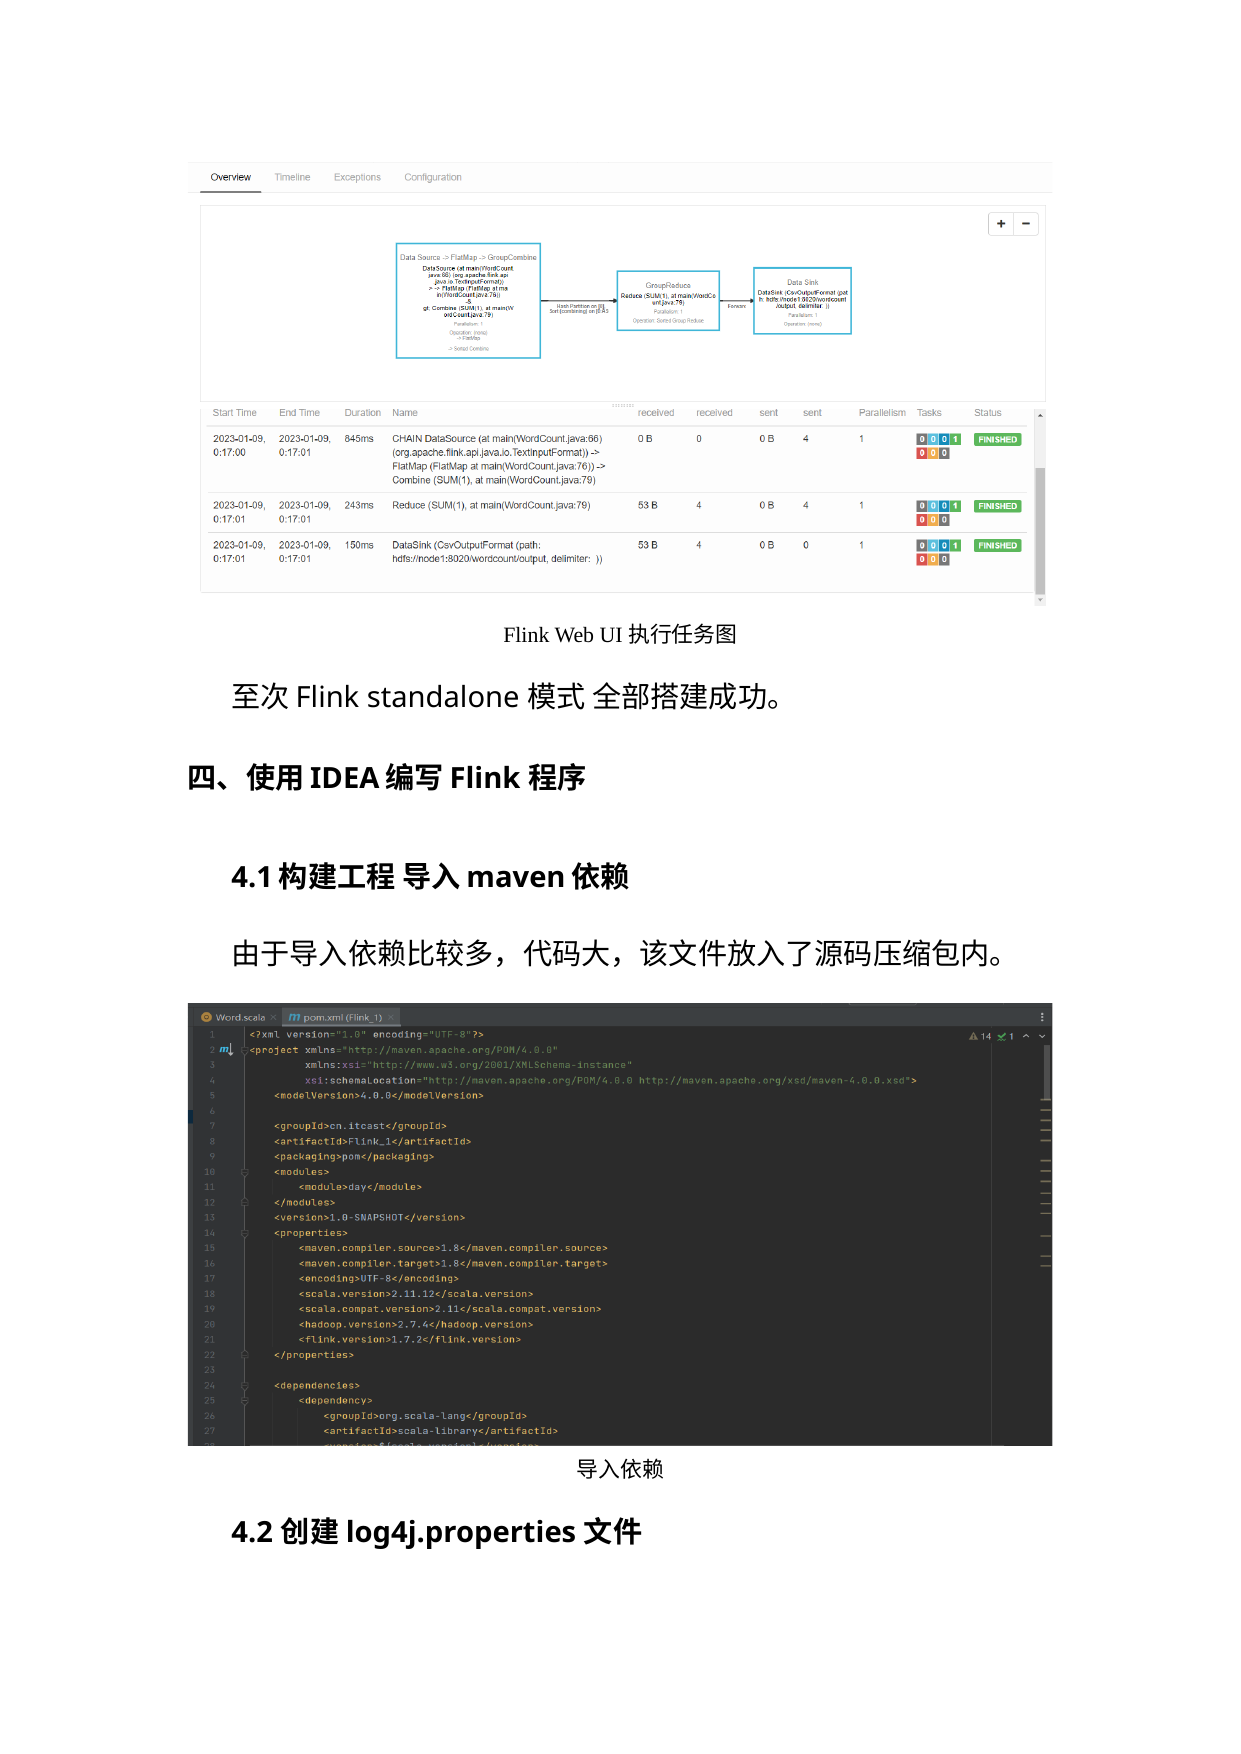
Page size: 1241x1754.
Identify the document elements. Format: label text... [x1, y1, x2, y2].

list 使用IDEA编写Flink 程序 [187, 743, 1053, 808]
text 导入依赖 [187, 1446, 1053, 1484]
text 4.1构建工程 导入maven依赖 [187, 842, 1053, 907]
picture [187, 162, 1053, 606]
text 由于导入依赖比较多，代码大，该文件放入了源码压缩包内。 [187, 919, 1053, 984]
text 至次Flink standalone 模式 全部搭建成功。 [187, 662, 1053, 727]
picture [187, 1003, 1053, 1446]
text 4.2 创建 log4j.properties 文件 [187, 1497, 1053, 1562]
text Flink Web UI 执行任务图 [187, 606, 1053, 649]
